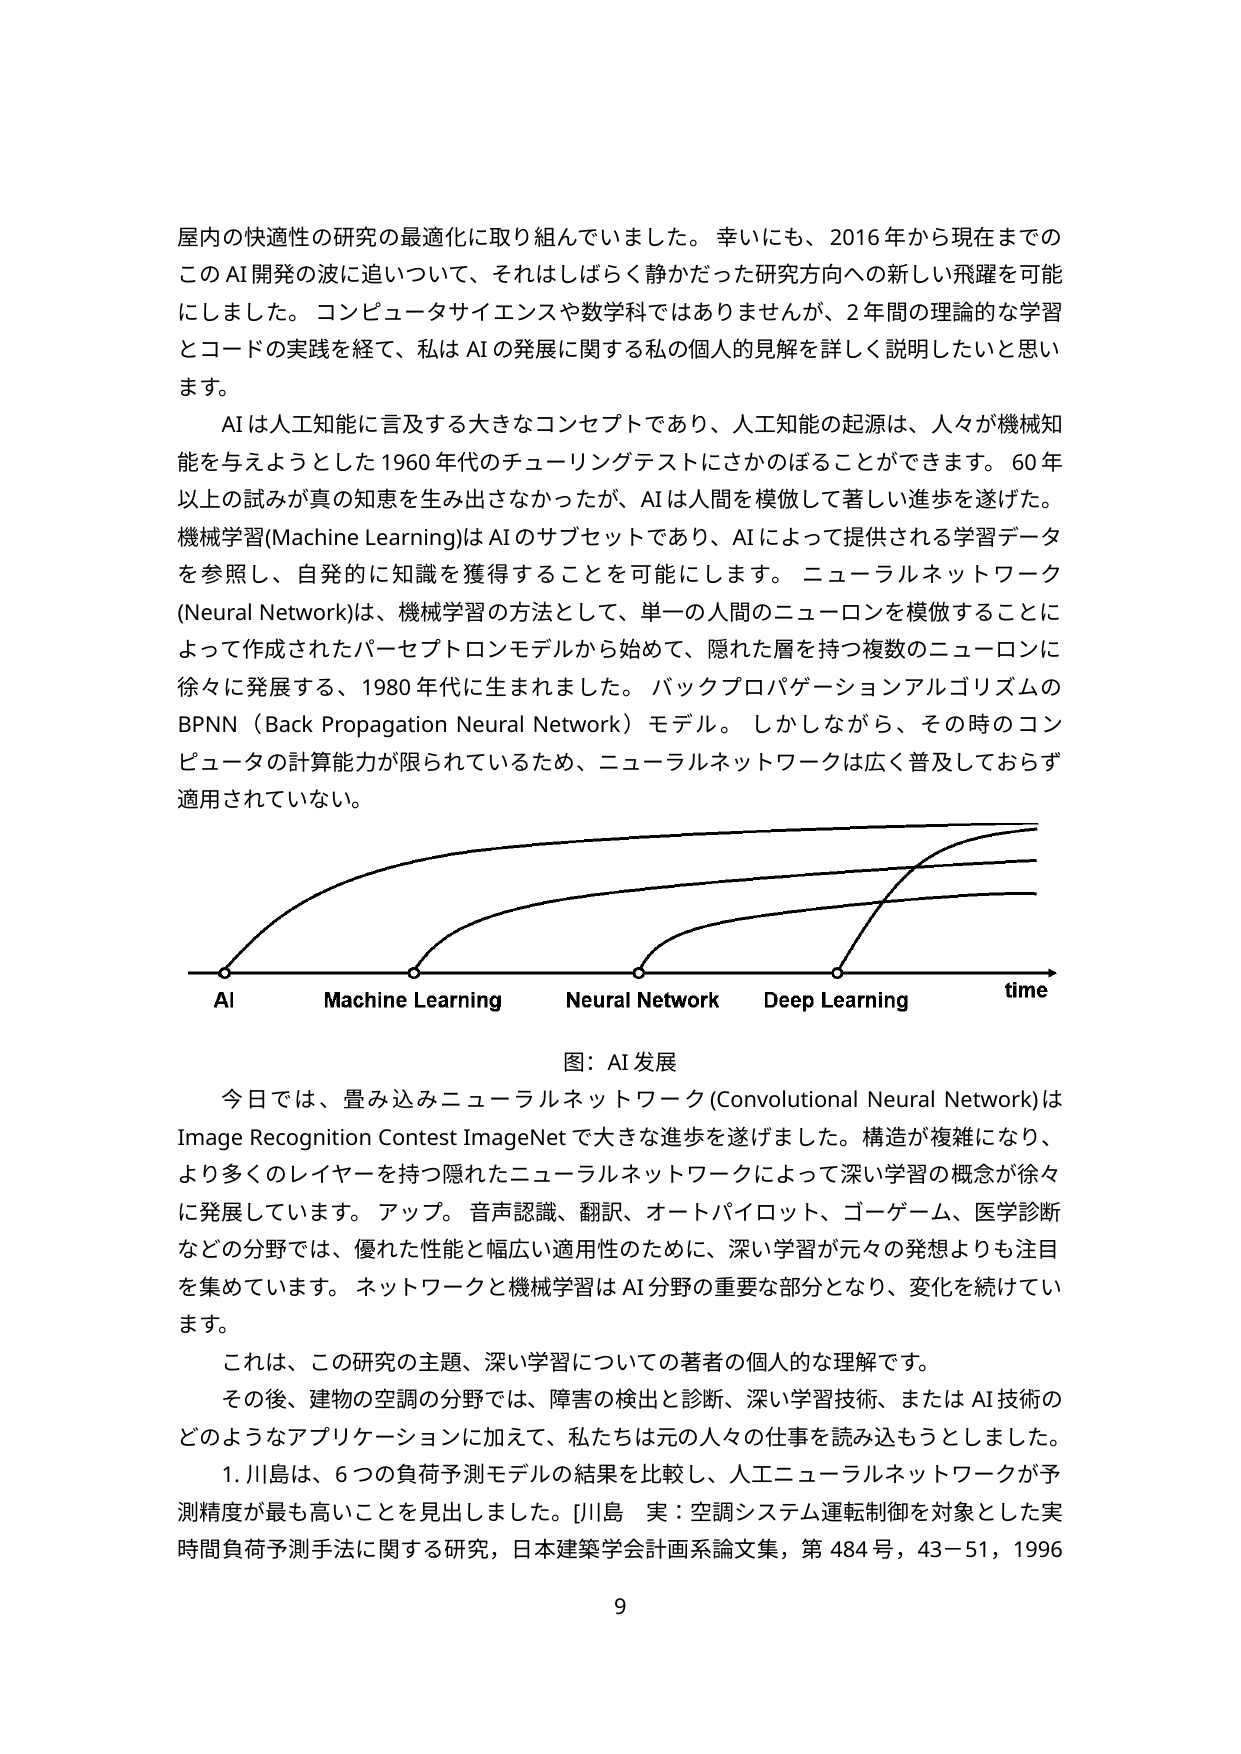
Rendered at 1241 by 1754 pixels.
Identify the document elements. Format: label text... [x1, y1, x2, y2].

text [177, 217, 1063, 404]
text 图：AI发展 [177, 1042, 1063, 1079]
text その後、建物の空調の分野では、障害の検出と診断、深い学習技術、またはAI技術のどのようなアプリケーションに加えて、私たちは元の人々の仕事を読み込もうとしました。 [177, 1379, 1063, 1454]
text これは、この研究の主題、深い学習についての著者の個人的な理解です。 [177, 1342, 1063, 1379]
text 今日では、畳み込みニューラルネットワーク(Convolutional Neural Network)はImage Recognition Contest ImageNetで大きな進歩を遂げました。構造が複雑になり、より多くのレイヤーを持つ隠れたニューラルネットワークによって深い学習の概念が徐々に発展しています。 アップ。 音声認識、翻訳、オートパイロット、ゴーゲーム、医学診断などの分野では、優れた性能と幅広い適用性のために、深い学習が元々の発想よりも注目を集めています。 ネットワークと機械学習はAI分野の重要な部分となり、変化を続けています。 [177, 1079, 1063, 1342]
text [177, 1454, 1063, 1567]
text AIは人工知能に言及する大きなコンセプトであり、人工知能の起源は、人々が機械知能を与えようとした1960年代のチューリングテストにさかのぼることができます。 60年以上の試みが真の知恵を生み出さなかったが、AIは人間を模倣して著しい進歩を遂げた。 機械学習(Machine Learning)はAIのサブセットであり、AIによって提供される学習データを参照し、自発的に知識を獲得することを可能にします。 ニューラルネットワーク(Neural Network)は、機械学習の方法として、単一の人間のニューロンを模倣することによって作成されたパーセプトロンモデルから始めて、隠れた層を持つ複数のニューロンに徐々に発展する、1980年代に生まれました。 バックプロパゲーションアルゴリズムのBPNN（Back Propagation Neural Network）モデル。 しかしながら、その時のコンピュータの計算能力が限られているため、ニューラルネットワークは広く普及しておらず、適用されていない。 [177, 404, 1063, 816]
